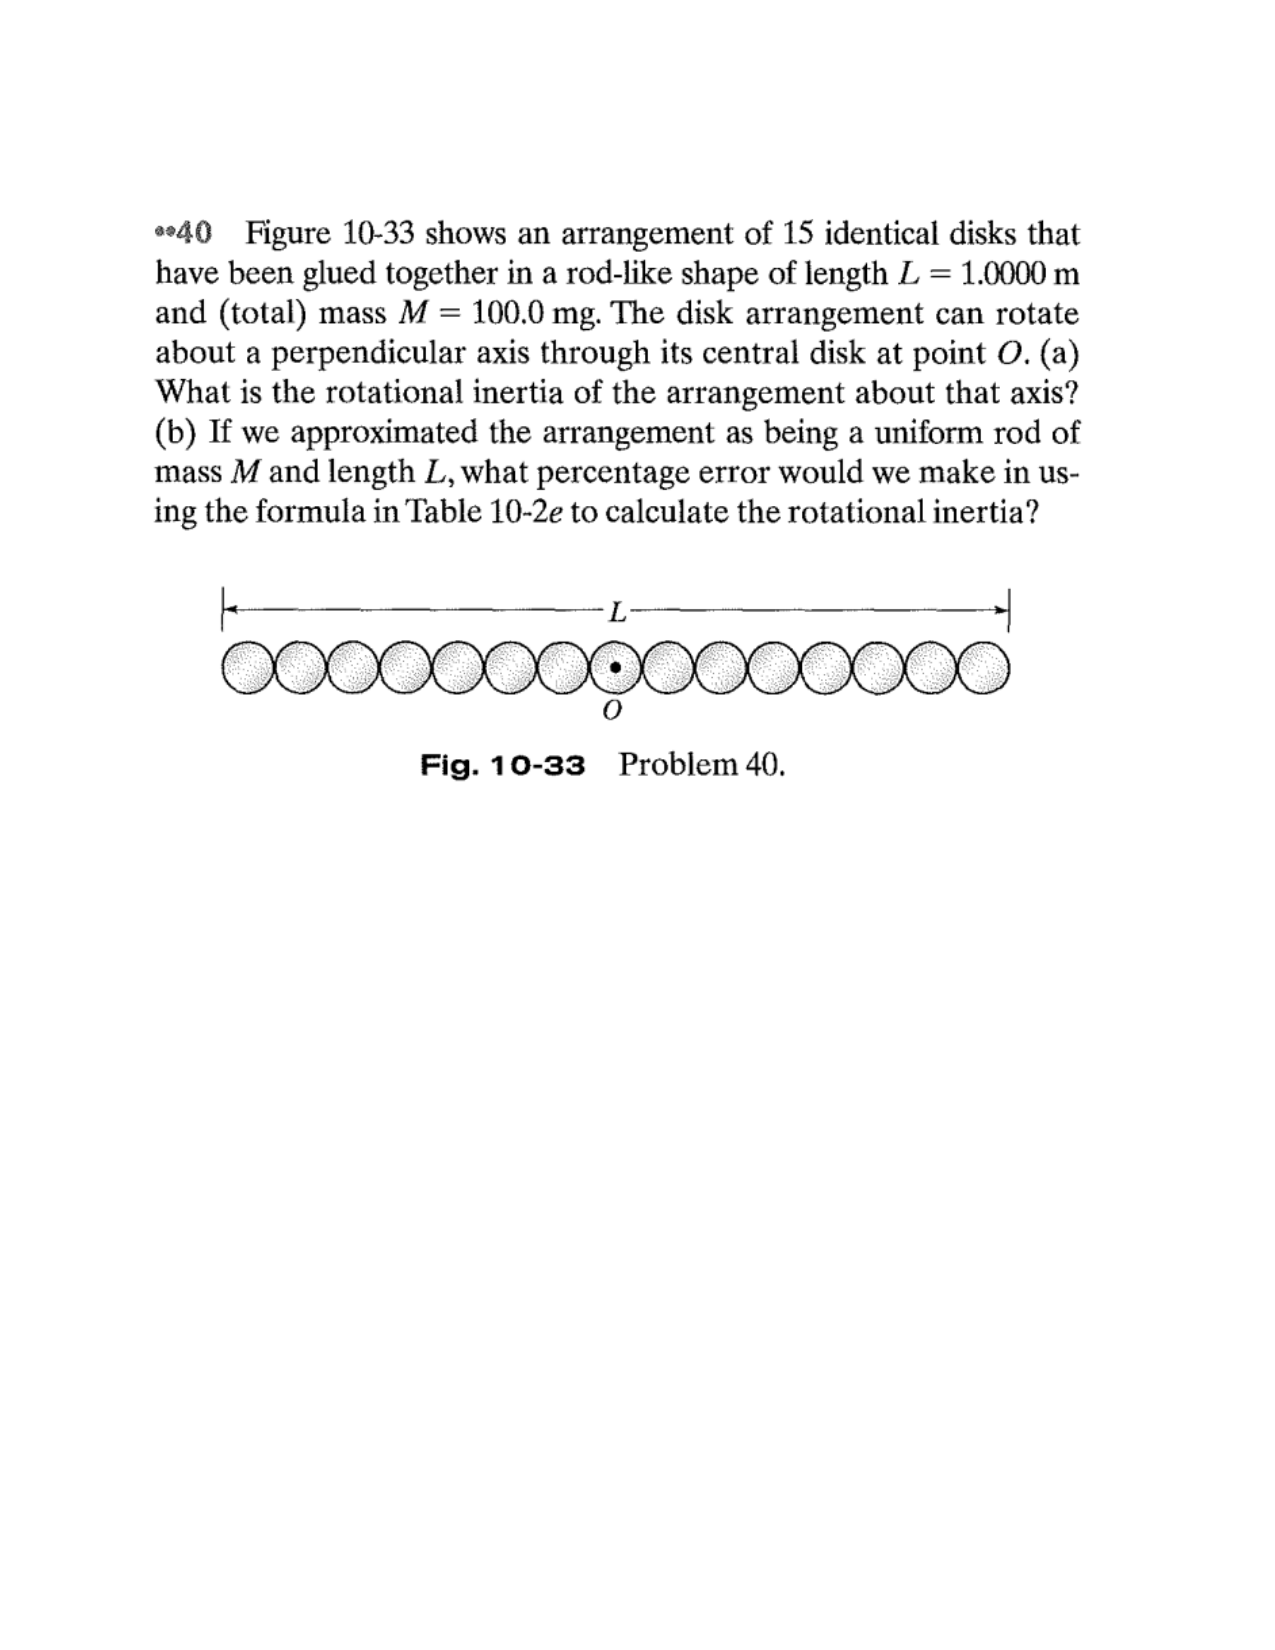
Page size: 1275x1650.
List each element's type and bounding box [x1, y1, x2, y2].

picture [135, 199, 1110, 807]
